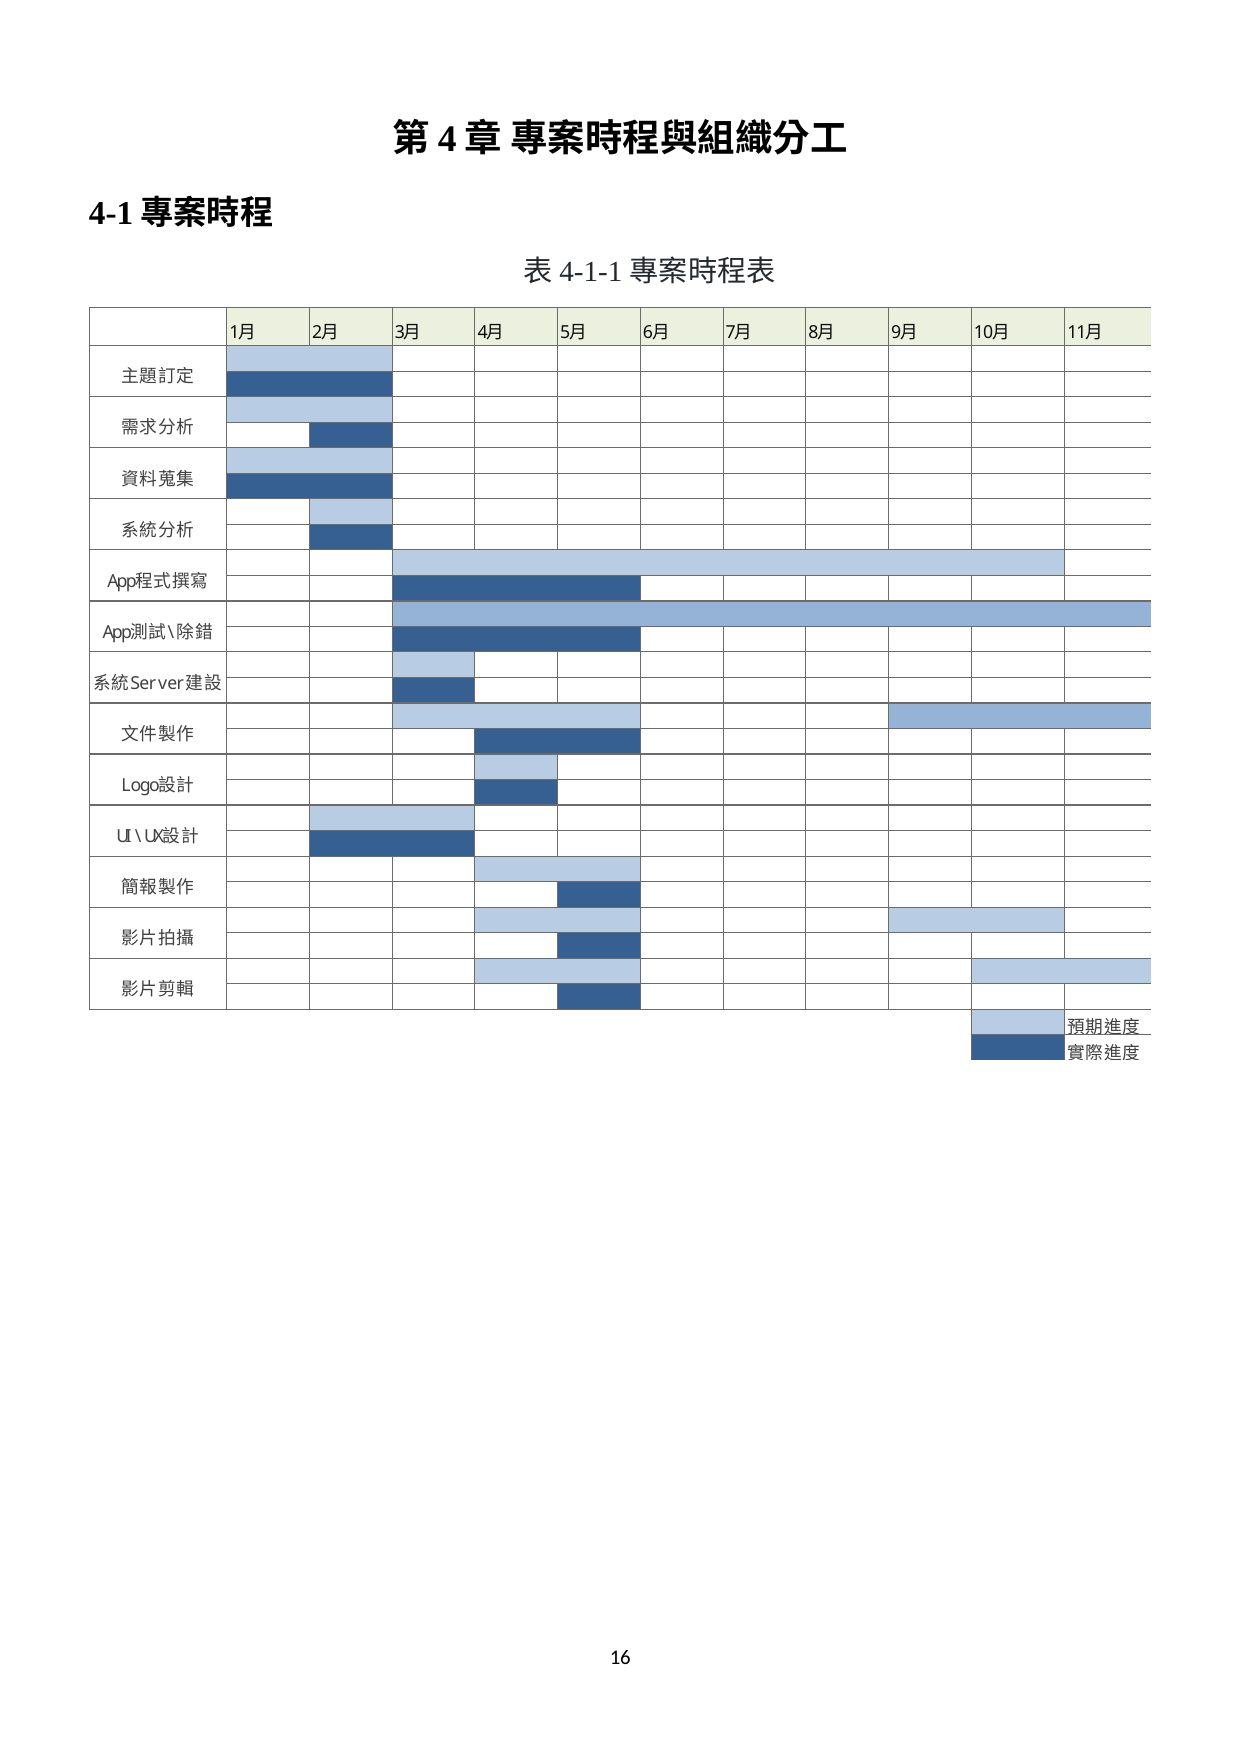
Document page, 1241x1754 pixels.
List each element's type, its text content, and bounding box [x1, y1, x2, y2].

text 第4章 專案時程與組織分工 [89, 98, 1152, 173]
text 表 4-1-1 專案時程表 [89, 248, 1152, 290]
text 4-1專案時程 [89, 173, 1152, 248]
